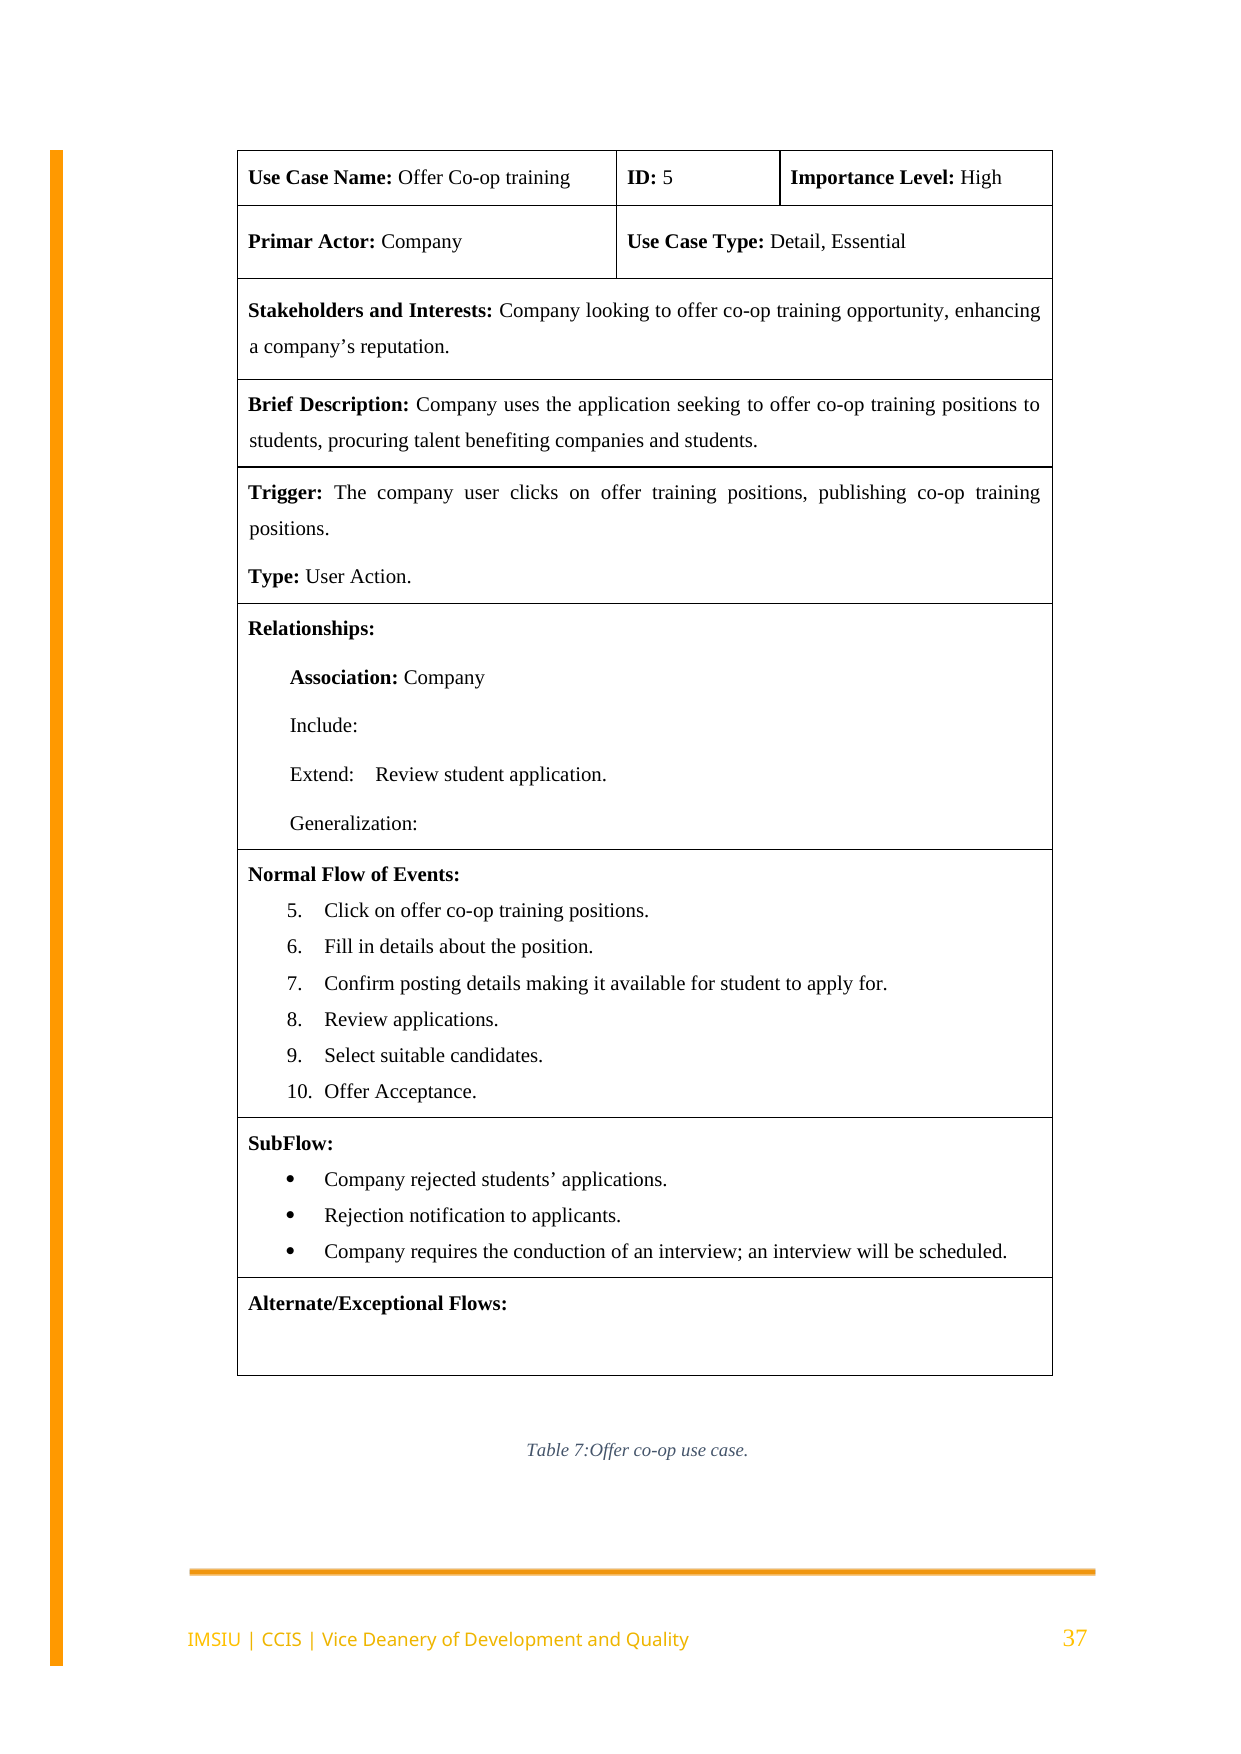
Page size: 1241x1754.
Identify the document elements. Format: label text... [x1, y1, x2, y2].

table_cell Trigger: The company user clicks on offer training positions, publishing co-op training positions. Type: User Action. [238, 468, 1052, 603]
table_cell Stakeholders and Interests: Company looking to offer co-op training opportunity, enhancing a company’s reputation. [238, 279, 1052, 378]
table_cell Alternate/Exceptional Flows: [238, 1278, 1052, 1375]
table_header Use Case Name: Offer Co-op training [238, 151, 616, 205]
table_cell Use Case Type: Detail, Essential [617, 206, 1052, 278]
picture [187, 1567, 1100, 1576]
table_header ID: 5 [617, 151, 779, 205]
table_cell SubFlow: Company rejected students’ applications. Rejection notification to applicants. Company requires the conduction of an interview; an interview will be scheduled. [238, 1118, 1052, 1277]
table_header Importance Level: High [781, 151, 1052, 205]
table_cell Normal Flow of Events: Click on offer co-op training positions. Fill in details about the position. Confirm posting details making it available for student to apply for. Review applications. Select suitable candidates. Offer Acceptance. [238, 850, 1052, 1117]
table_cell Primar Actor: Company [238, 206, 616, 278]
table_cell Relationships: Association: Company Include: Extend: Review student application. Generalization: [238, 604, 1052, 849]
table_cell Brief Description: Company uses the application seeking to offer co-op training positions to students, procuring talent benefiting companies and students. [238, 380, 1052, 466]
